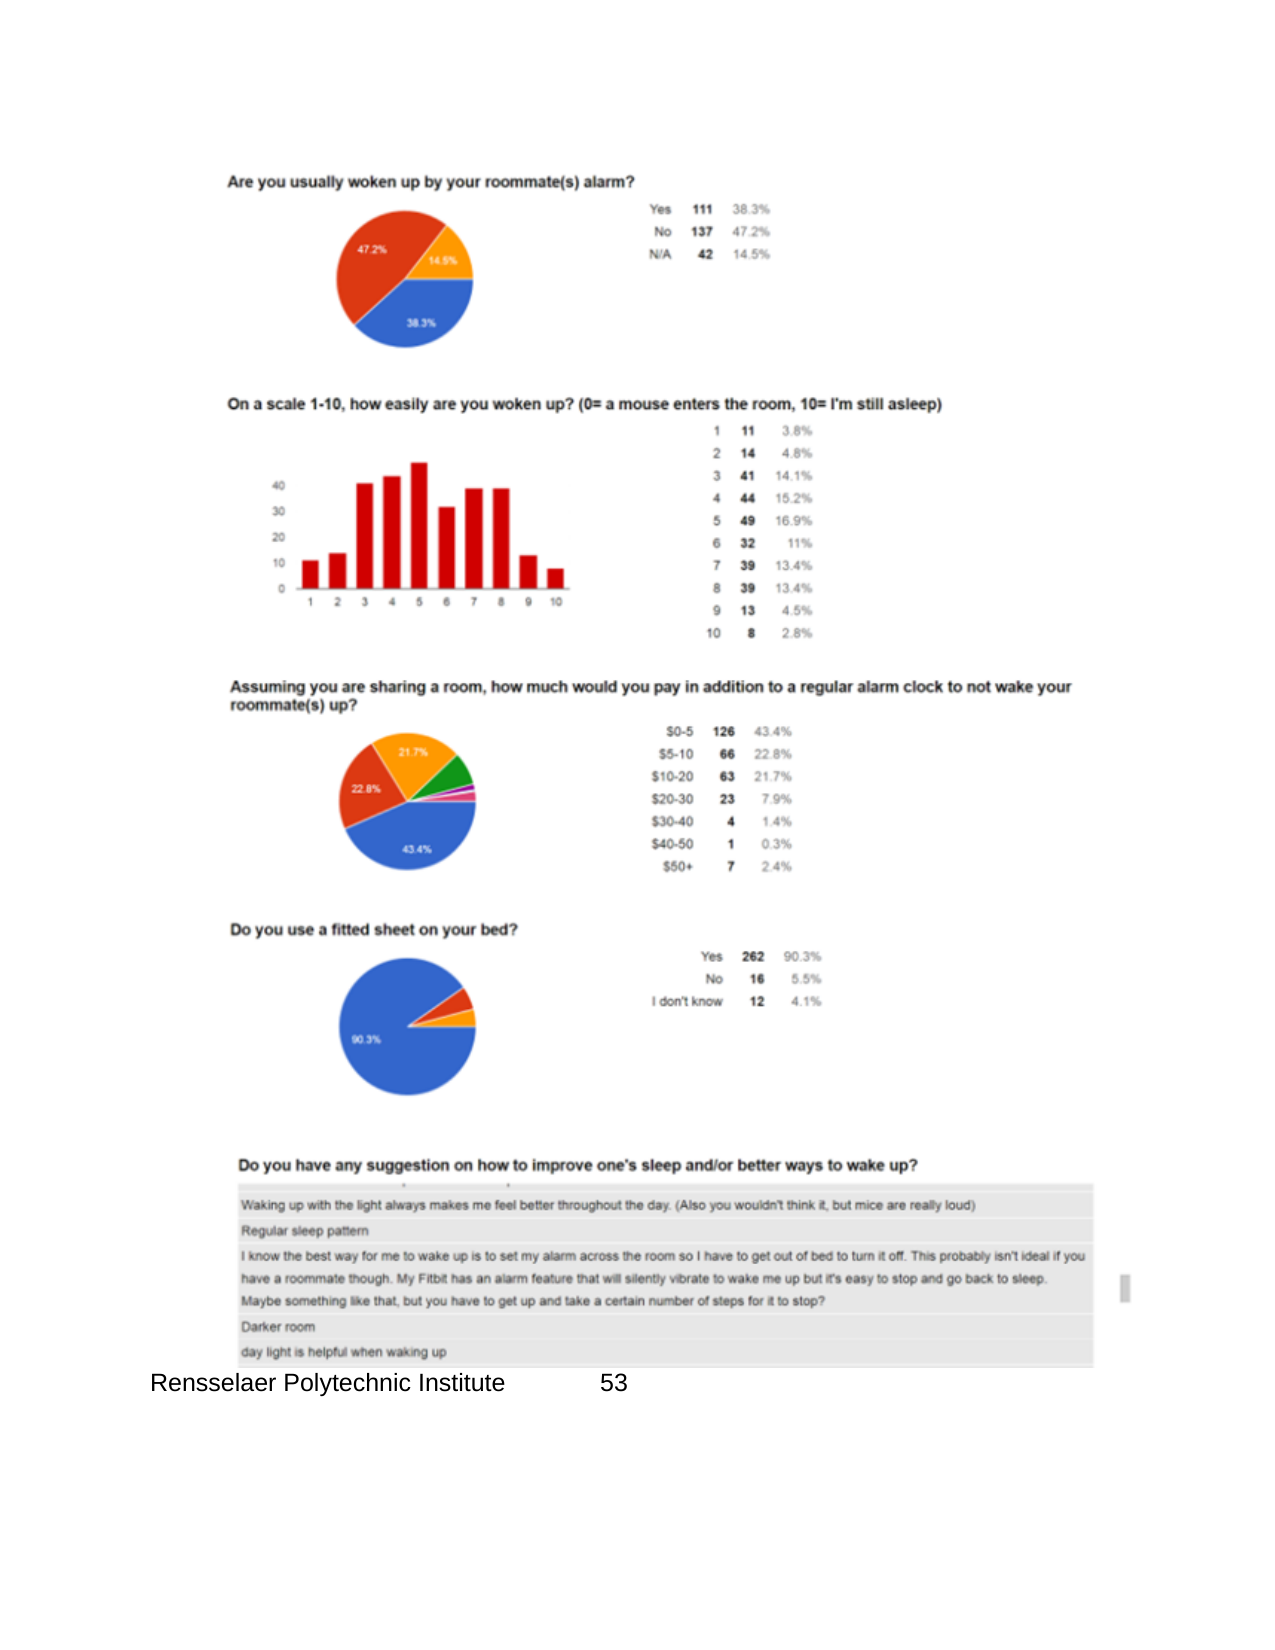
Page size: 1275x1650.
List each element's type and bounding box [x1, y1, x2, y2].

picture [150, 150, 1169, 1368]
